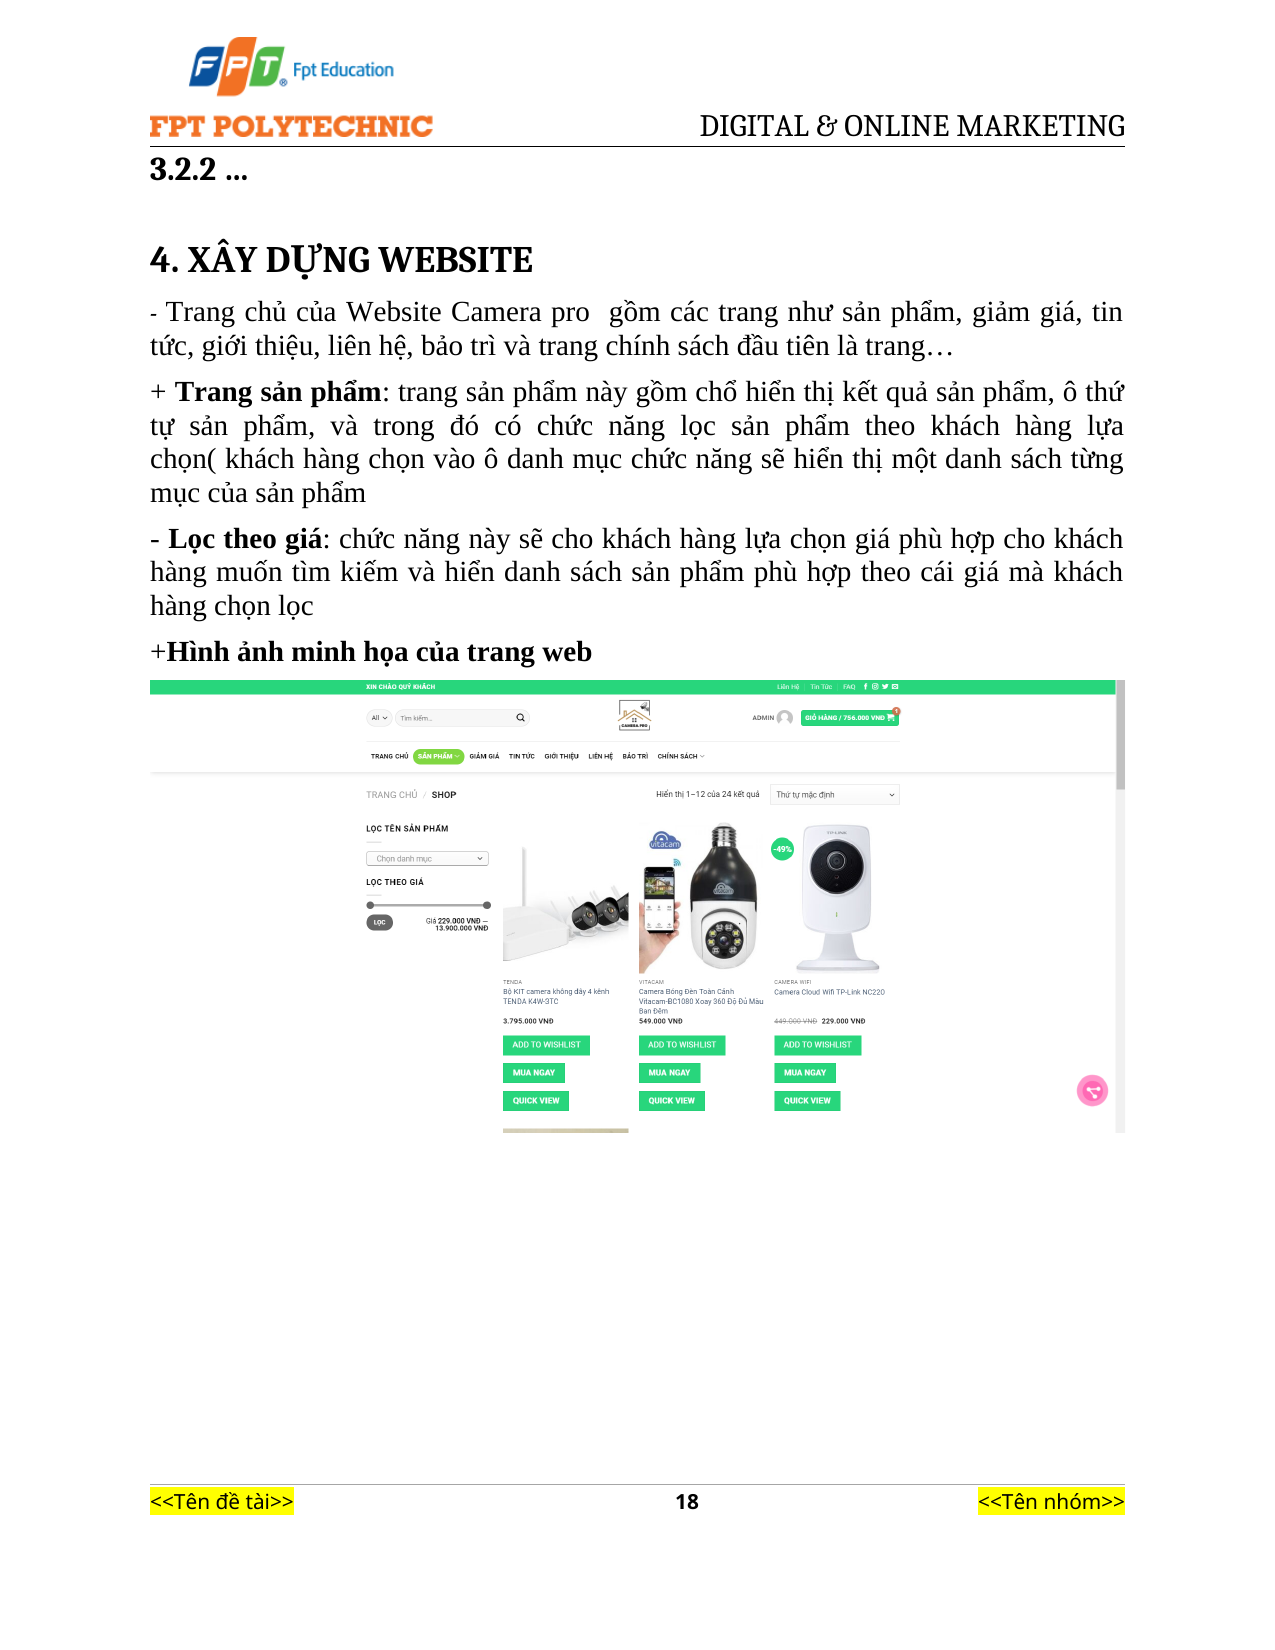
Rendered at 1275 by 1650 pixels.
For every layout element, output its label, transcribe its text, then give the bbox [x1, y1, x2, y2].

text + Trang sản phẩm: trang sản phẩm này gồm chổ hiển thị kết quả sản phẩm, ô thứ tự sản phẩm, và trong đó có chức năng lọc sản phẩm theo khách hàng lựa chọn( khách hàng chọn vào ô danh mục chức năng sẽ hiển thị một danh sách từng mục của sản phẩm [150, 374, 1125, 508]
picture [150, 37, 436, 137]
subtitle … [150, 150, 1125, 188]
picture [150, 680, 1125, 1133]
text +Hình ảnh minh họa của trang web [150, 634, 1125, 667]
text - Lọc theo giá: chức năng này sẽ cho khách hàng lựa chọn giá phù hợp cho khách hàng muốn tìm kiếm và hiển danh sách sản phẩm phù hợp theo cái giá mà khách hàng chọn lọc [150, 521, 1125, 621]
text - Trang chủ của Website Camera pro gồm các trang như sản phẩm, giảm giá, tin tức, giới thiệu, liên hệ, bảo trì và trang chính sách đầu tiên là trang… [150, 294, 1125, 362]
subtitle XÂY DỰNG WEBSITE [150, 238, 1125, 281]
